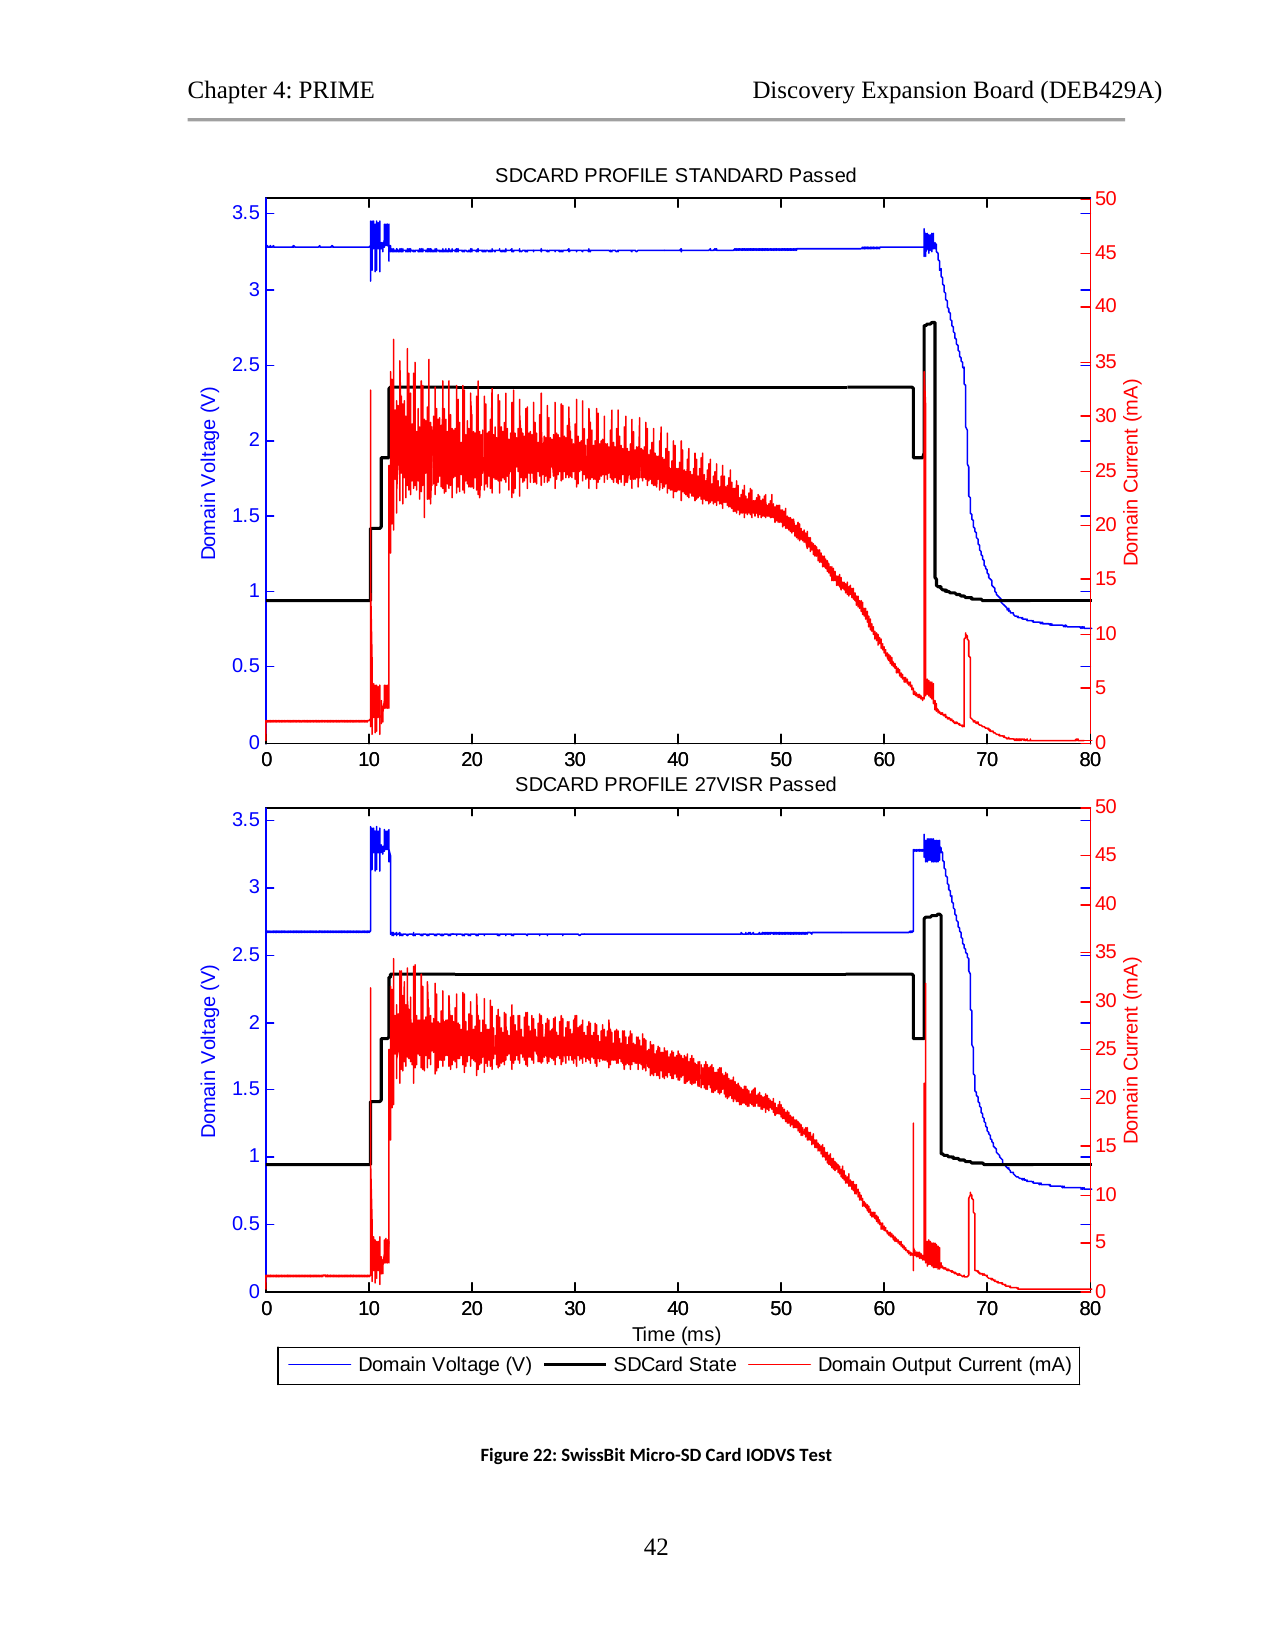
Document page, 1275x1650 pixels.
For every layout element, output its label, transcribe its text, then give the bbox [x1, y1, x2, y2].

text Figure 22: SwissBit Micro-SD Card IODVS Test [187, 1443, 1125, 1466]
